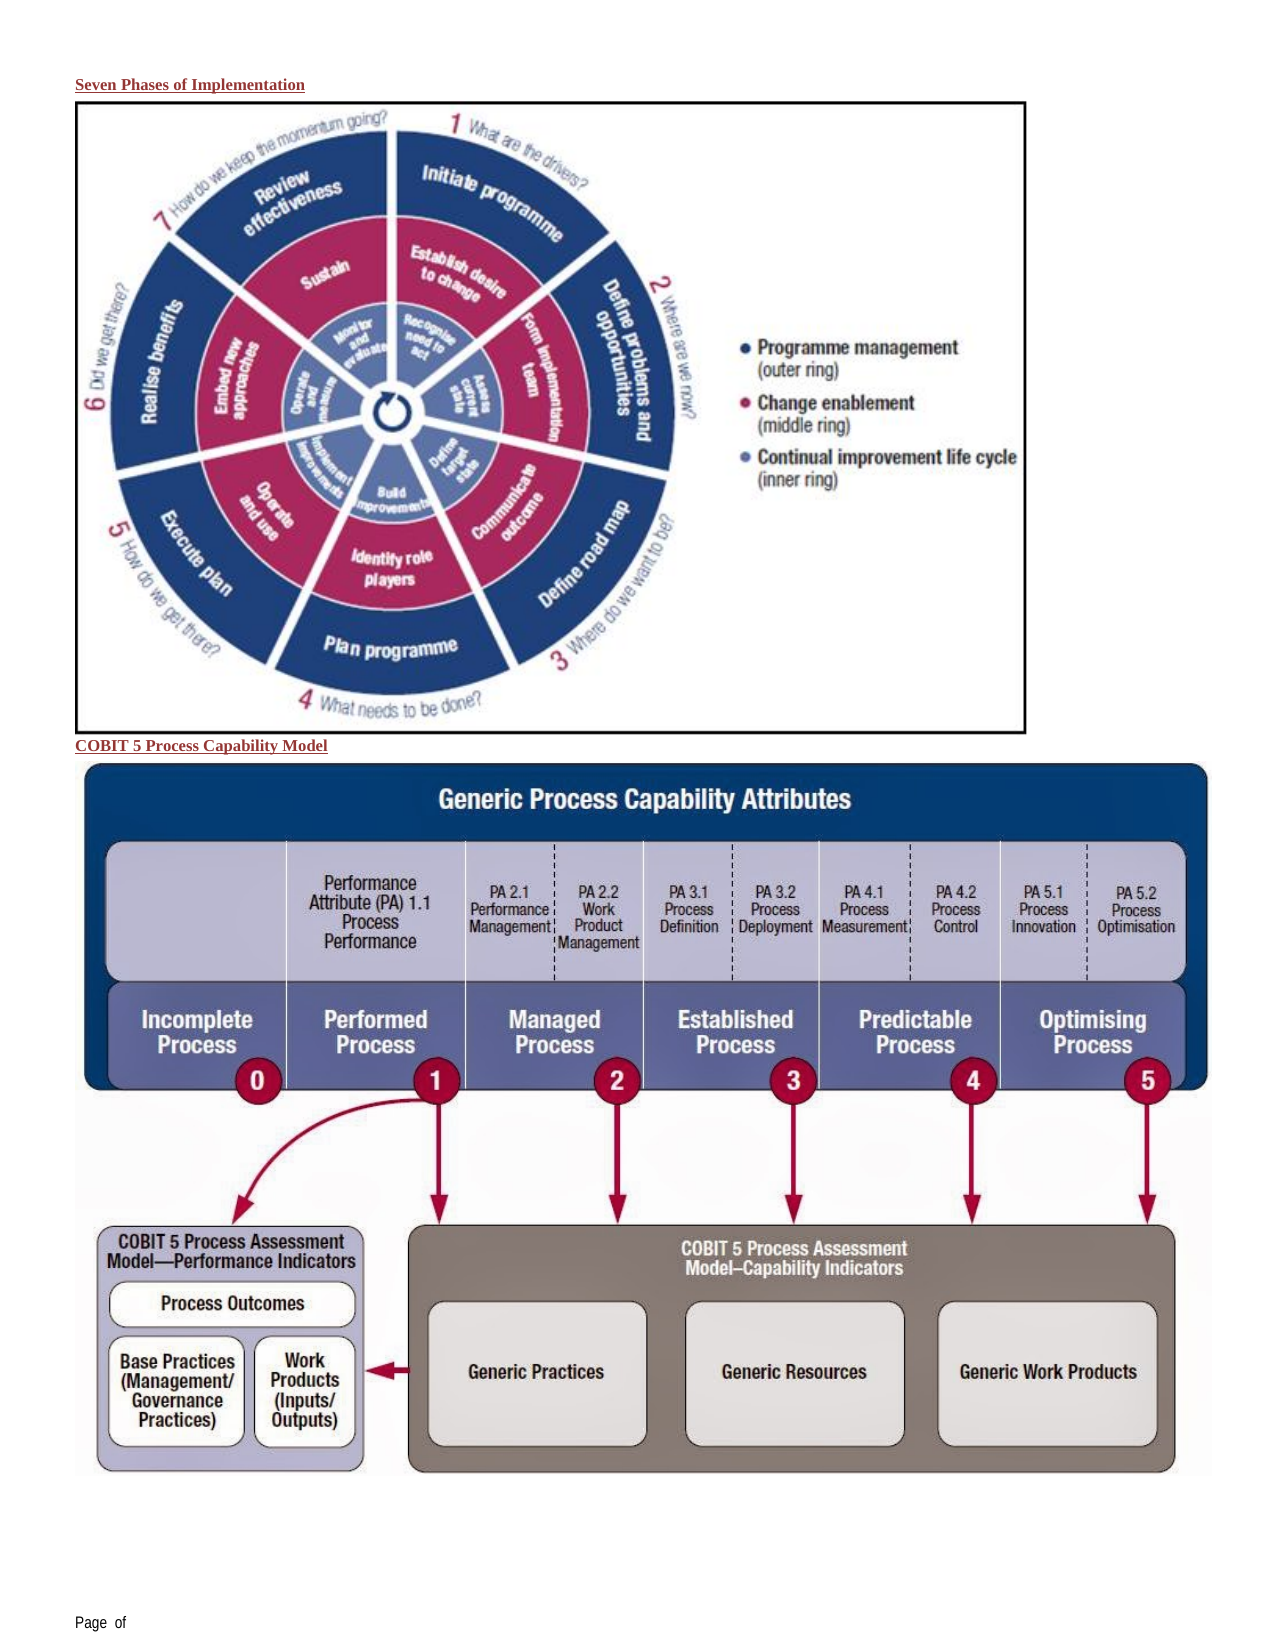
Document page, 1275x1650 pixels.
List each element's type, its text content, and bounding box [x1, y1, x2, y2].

picture [75, 100, 1027, 736]
subtitle COBIT 5 Process Capability Model [75, 736, 1213, 755]
picture [75, 761, 1212, 1476]
subtitle Seven Phases of Implementation [75, 75, 1213, 94]
